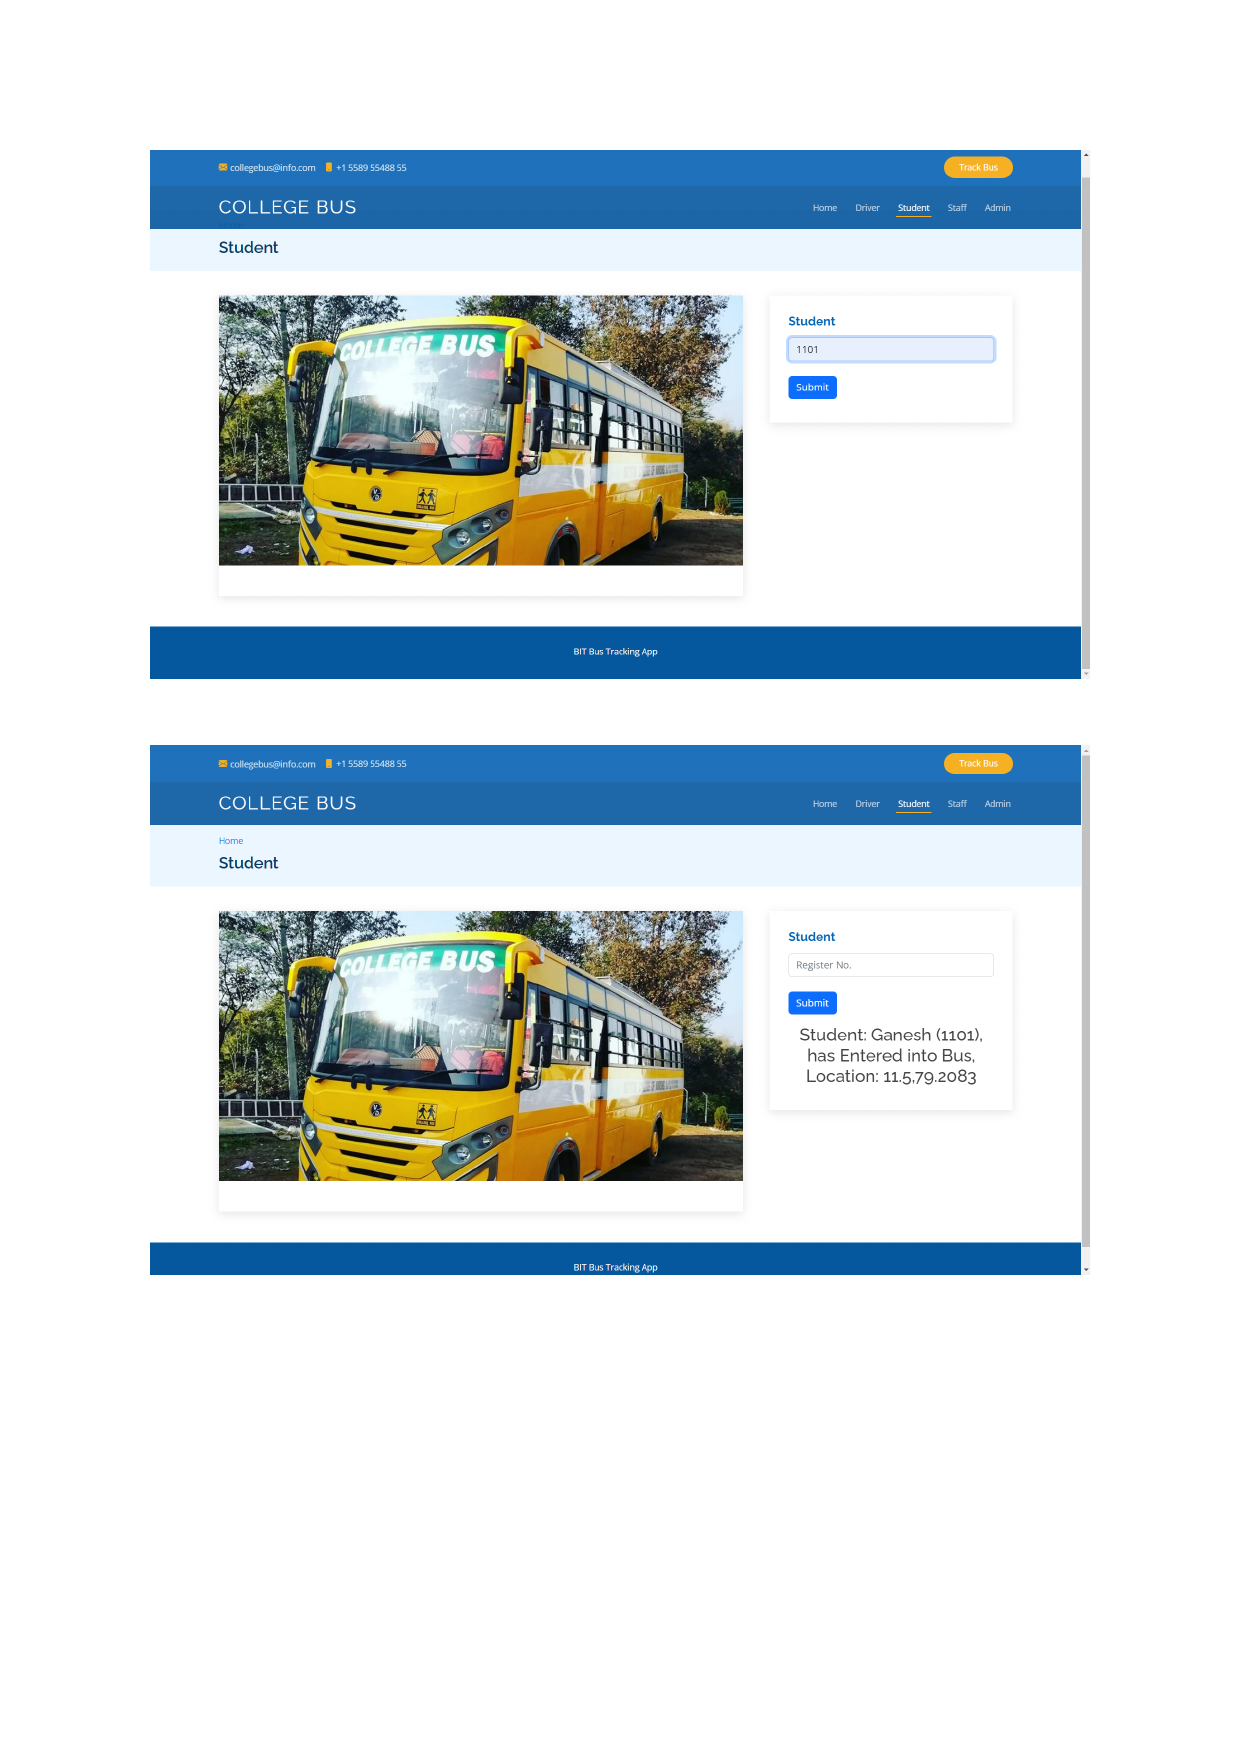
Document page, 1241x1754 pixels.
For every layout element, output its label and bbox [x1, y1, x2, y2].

picture [150, 150, 1091, 679]
picture [150, 745, 1091, 1275]
